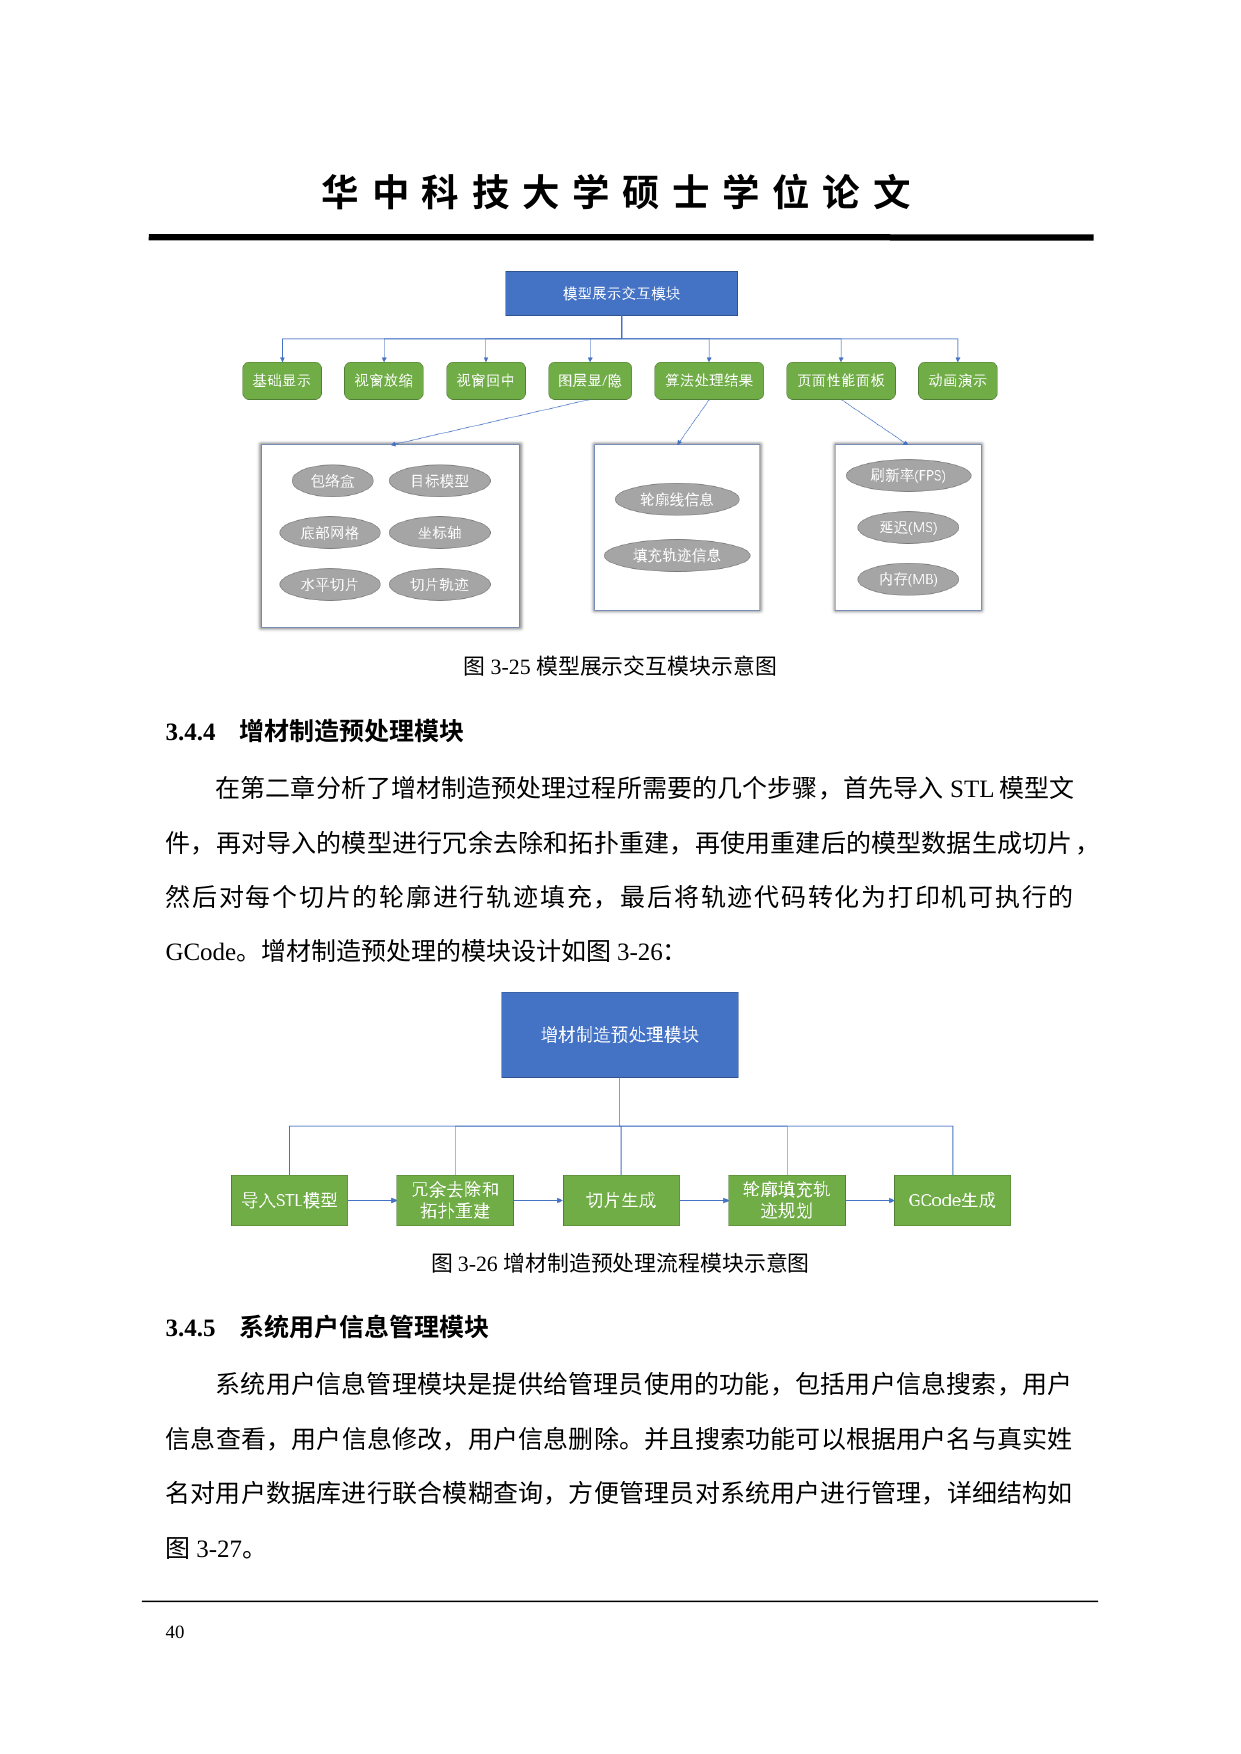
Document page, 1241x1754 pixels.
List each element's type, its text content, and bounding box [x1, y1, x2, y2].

picture [223, 986, 1017, 1232]
subtitle 增材制造预处理模块 [165, 711, 1075, 748]
picture [237, 265, 1003, 635]
subtitle 系统用户信息管理模块 [165, 1308, 1075, 1344]
